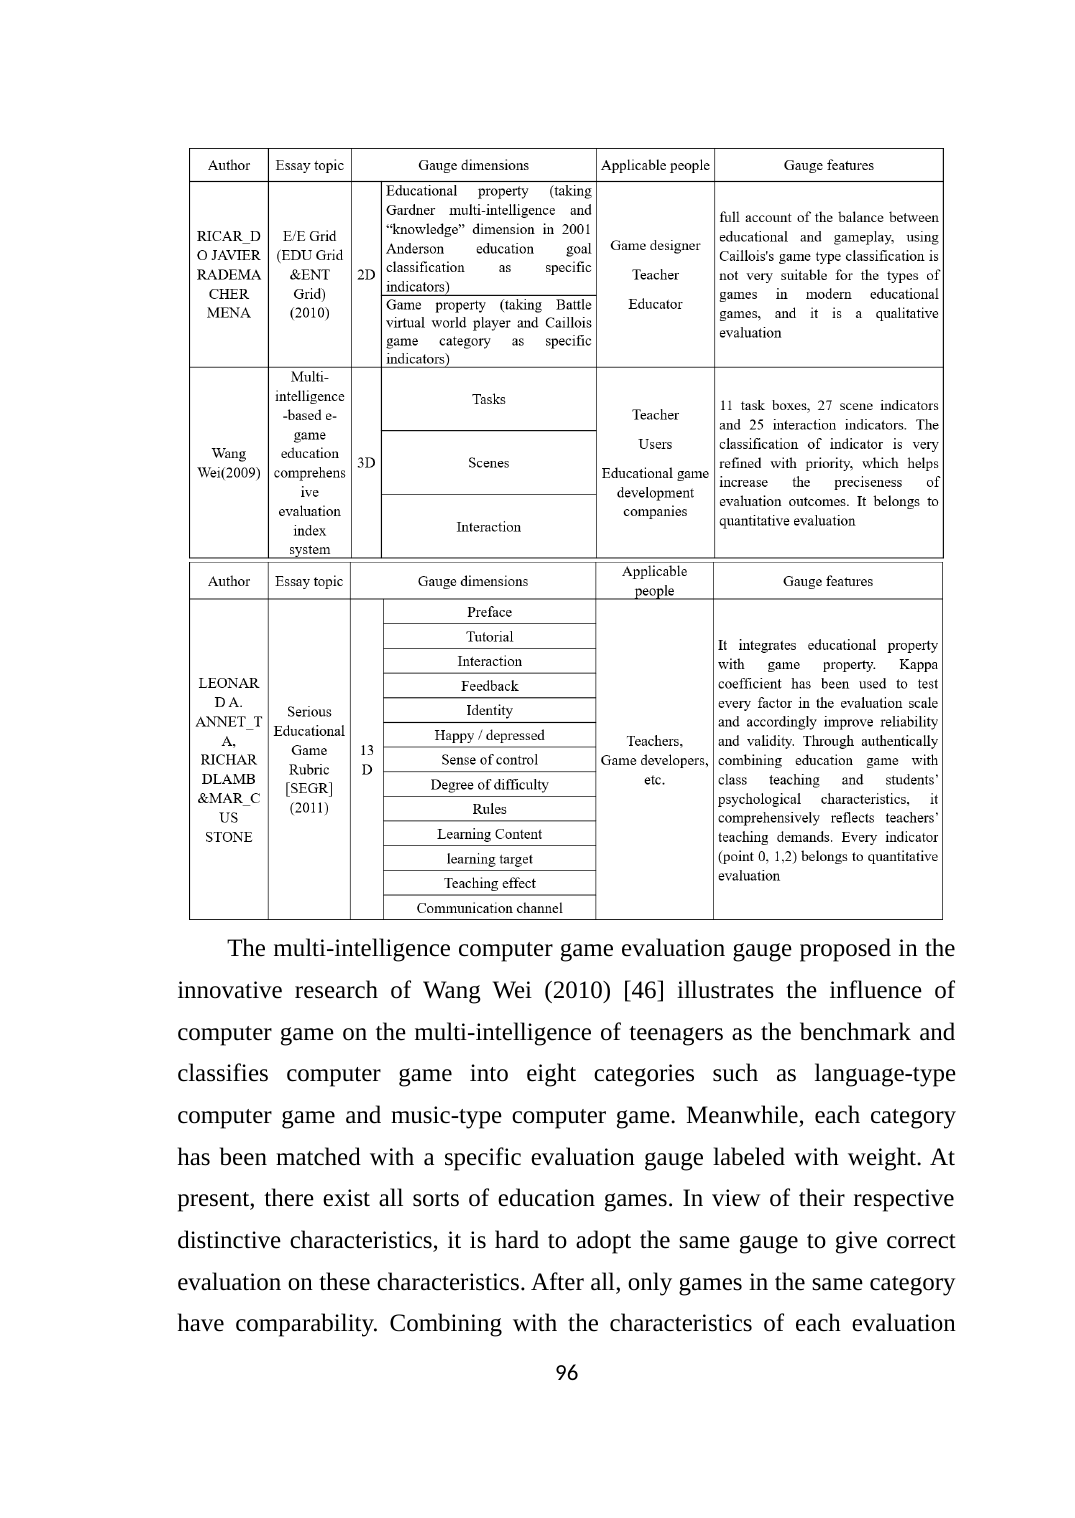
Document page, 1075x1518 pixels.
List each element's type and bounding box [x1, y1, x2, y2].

text [177, 923, 956, 1340]
picture [187, 147, 946, 922]
